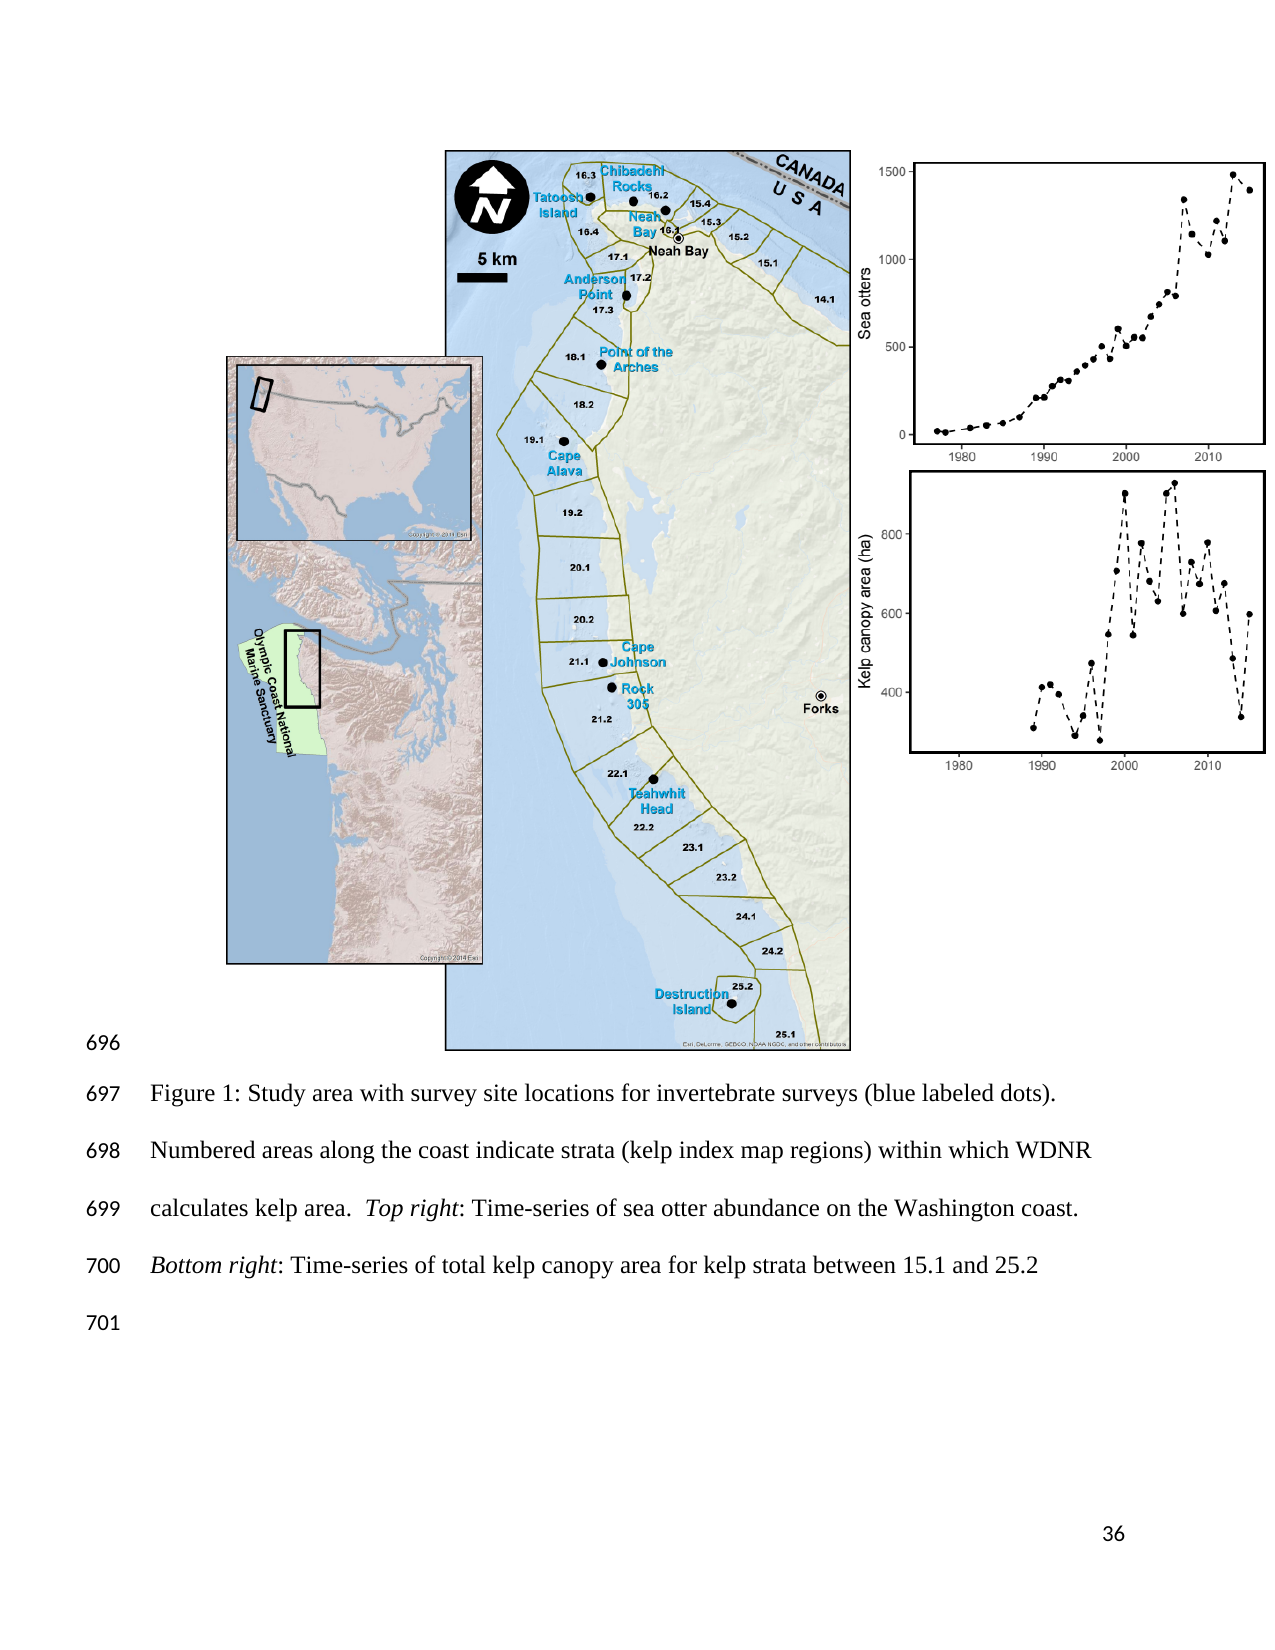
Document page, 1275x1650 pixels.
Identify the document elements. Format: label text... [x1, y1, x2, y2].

text Figure 1: Study area with survey site locations for invertebrate surveys (blue labeled dots). Numbered areas along the coast indicate strata (kelp index map regions) within which WDNR calculates kelp area. Top right: Time-series of sea otter abundance on the Washington coast. Bottom right: Time-series of total kelp canopy area for kelp strata between 15.1 and 25.2 [150, 1078, 1125, 1279]
